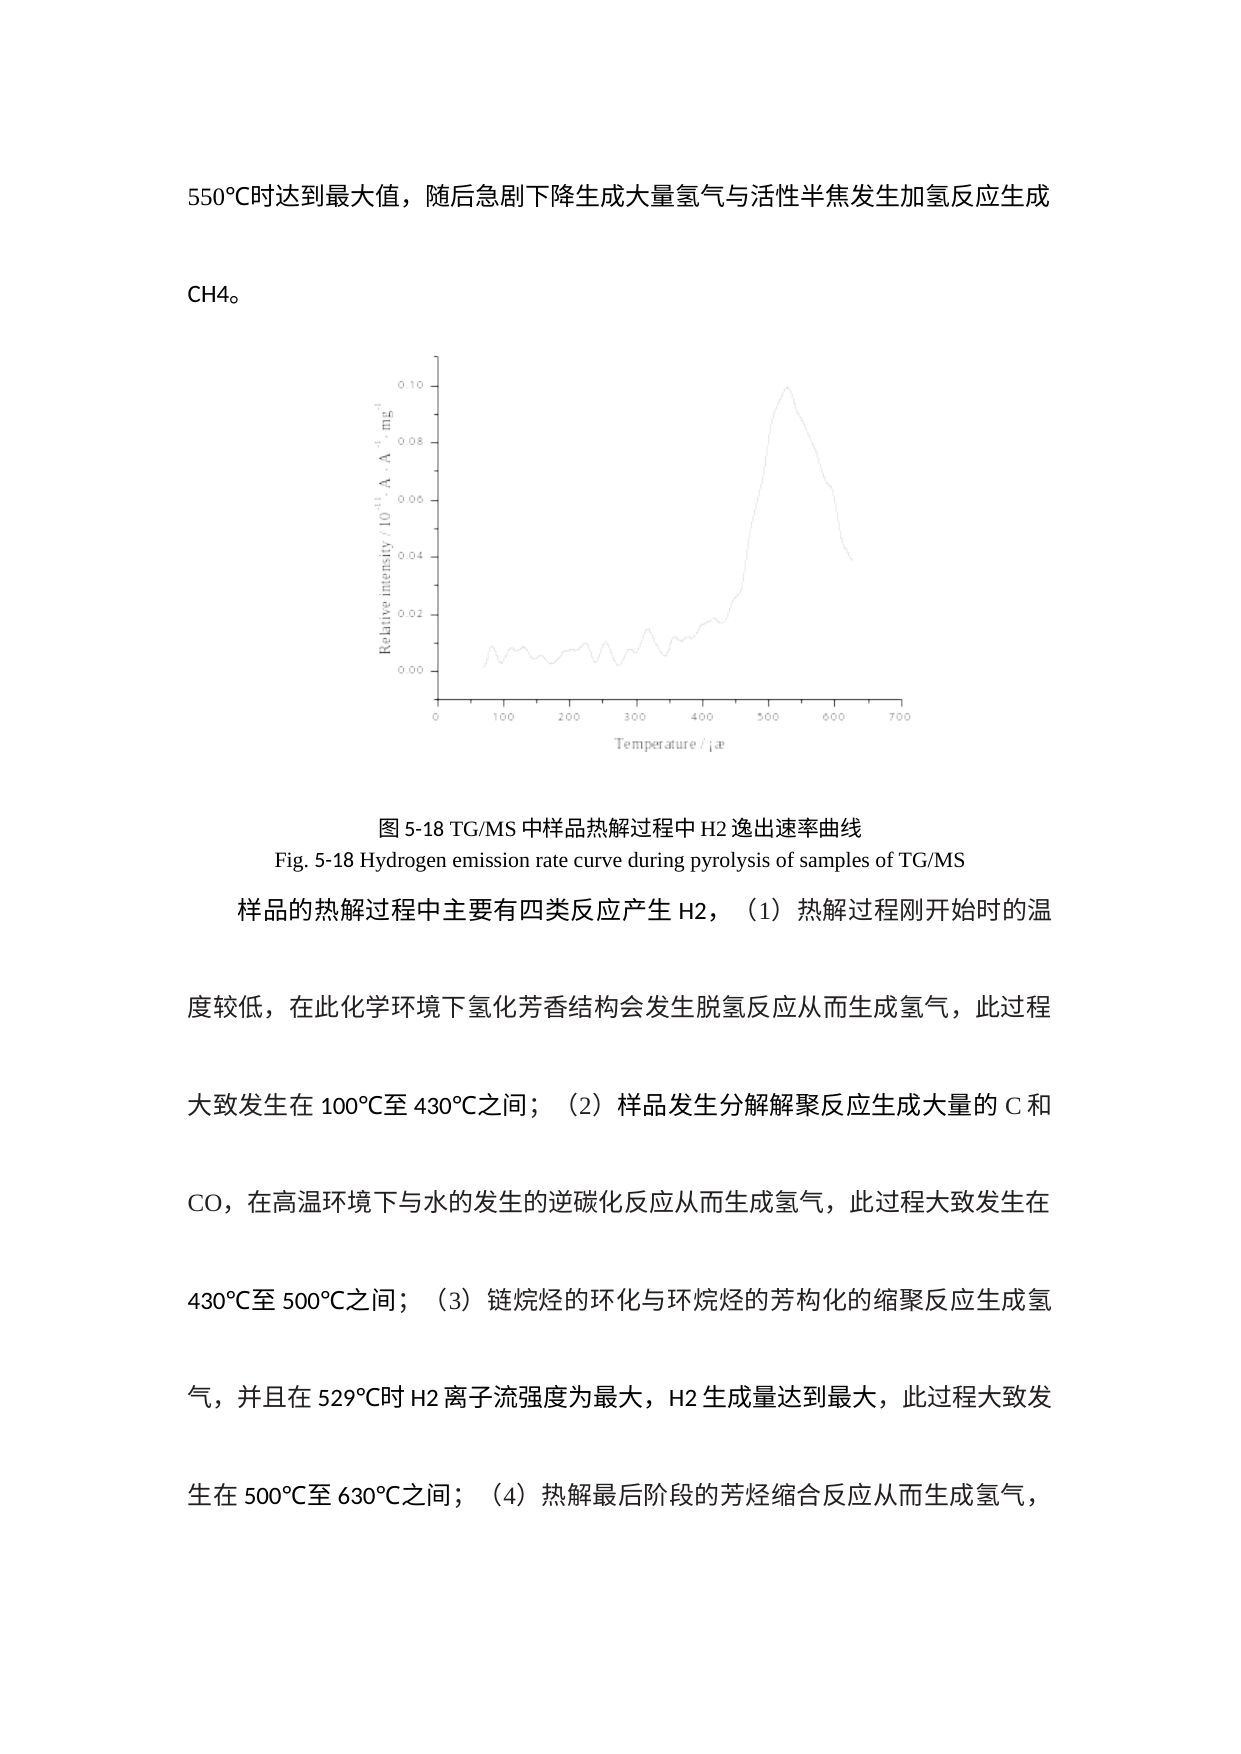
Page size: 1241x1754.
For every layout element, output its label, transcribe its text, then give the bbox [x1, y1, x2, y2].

text 图5-18 TG/MS中样品热解过程中H2逸出速率曲线 [187, 811, 1053, 843]
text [187, 162, 1053, 324]
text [187, 876, 1053, 1526]
text Fig. 5-18 Hydrogen emission rate curve during pyrolysis of samples of TG/MS [187, 843, 1053, 876]
